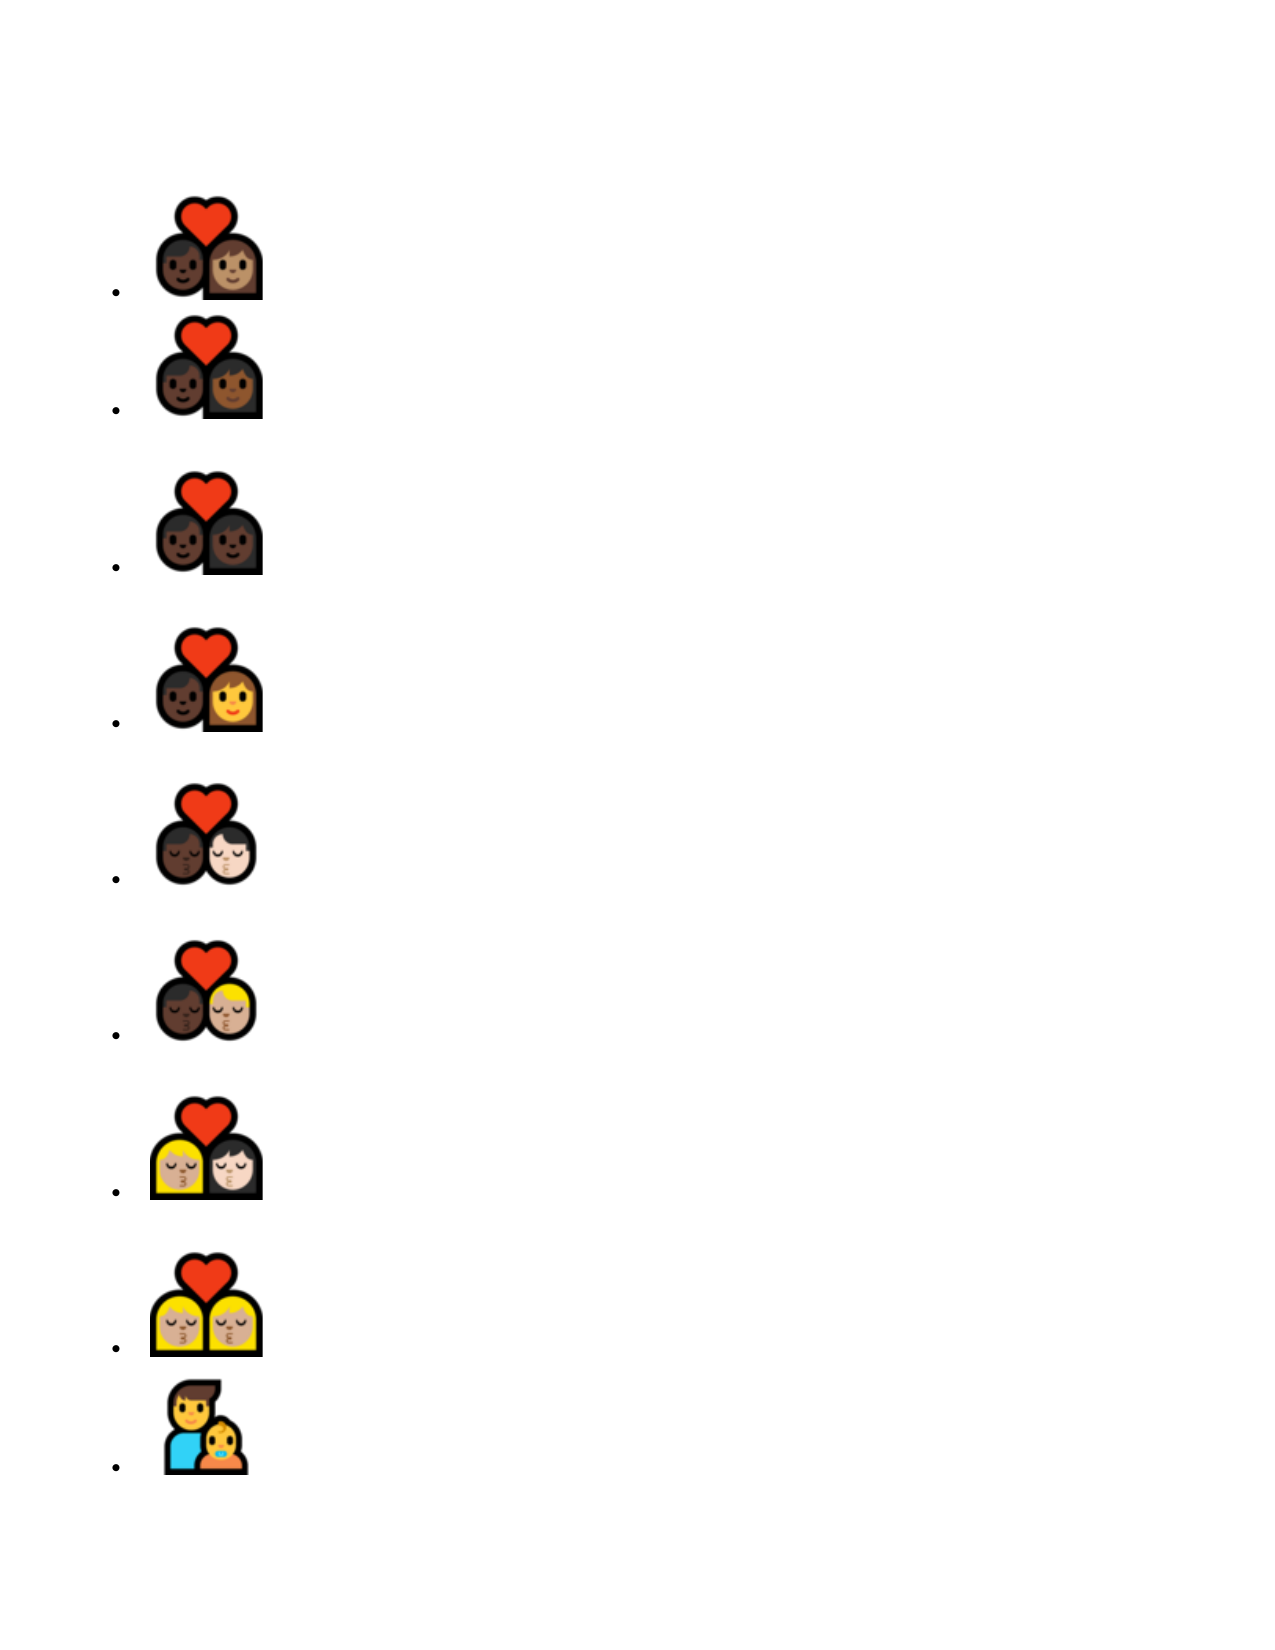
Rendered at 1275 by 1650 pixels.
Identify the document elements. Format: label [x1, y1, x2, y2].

picture [150, 462, 263, 575]
picture [150, 618, 263, 732]
picture [150, 1087, 263, 1200]
picture [150, 1362, 263, 1475]
picture [150, 187, 263, 300]
picture [150, 1243, 263, 1357]
picture [150, 775, 263, 888]
picture [150, 306, 263, 419]
picture [150, 931, 263, 1044]
